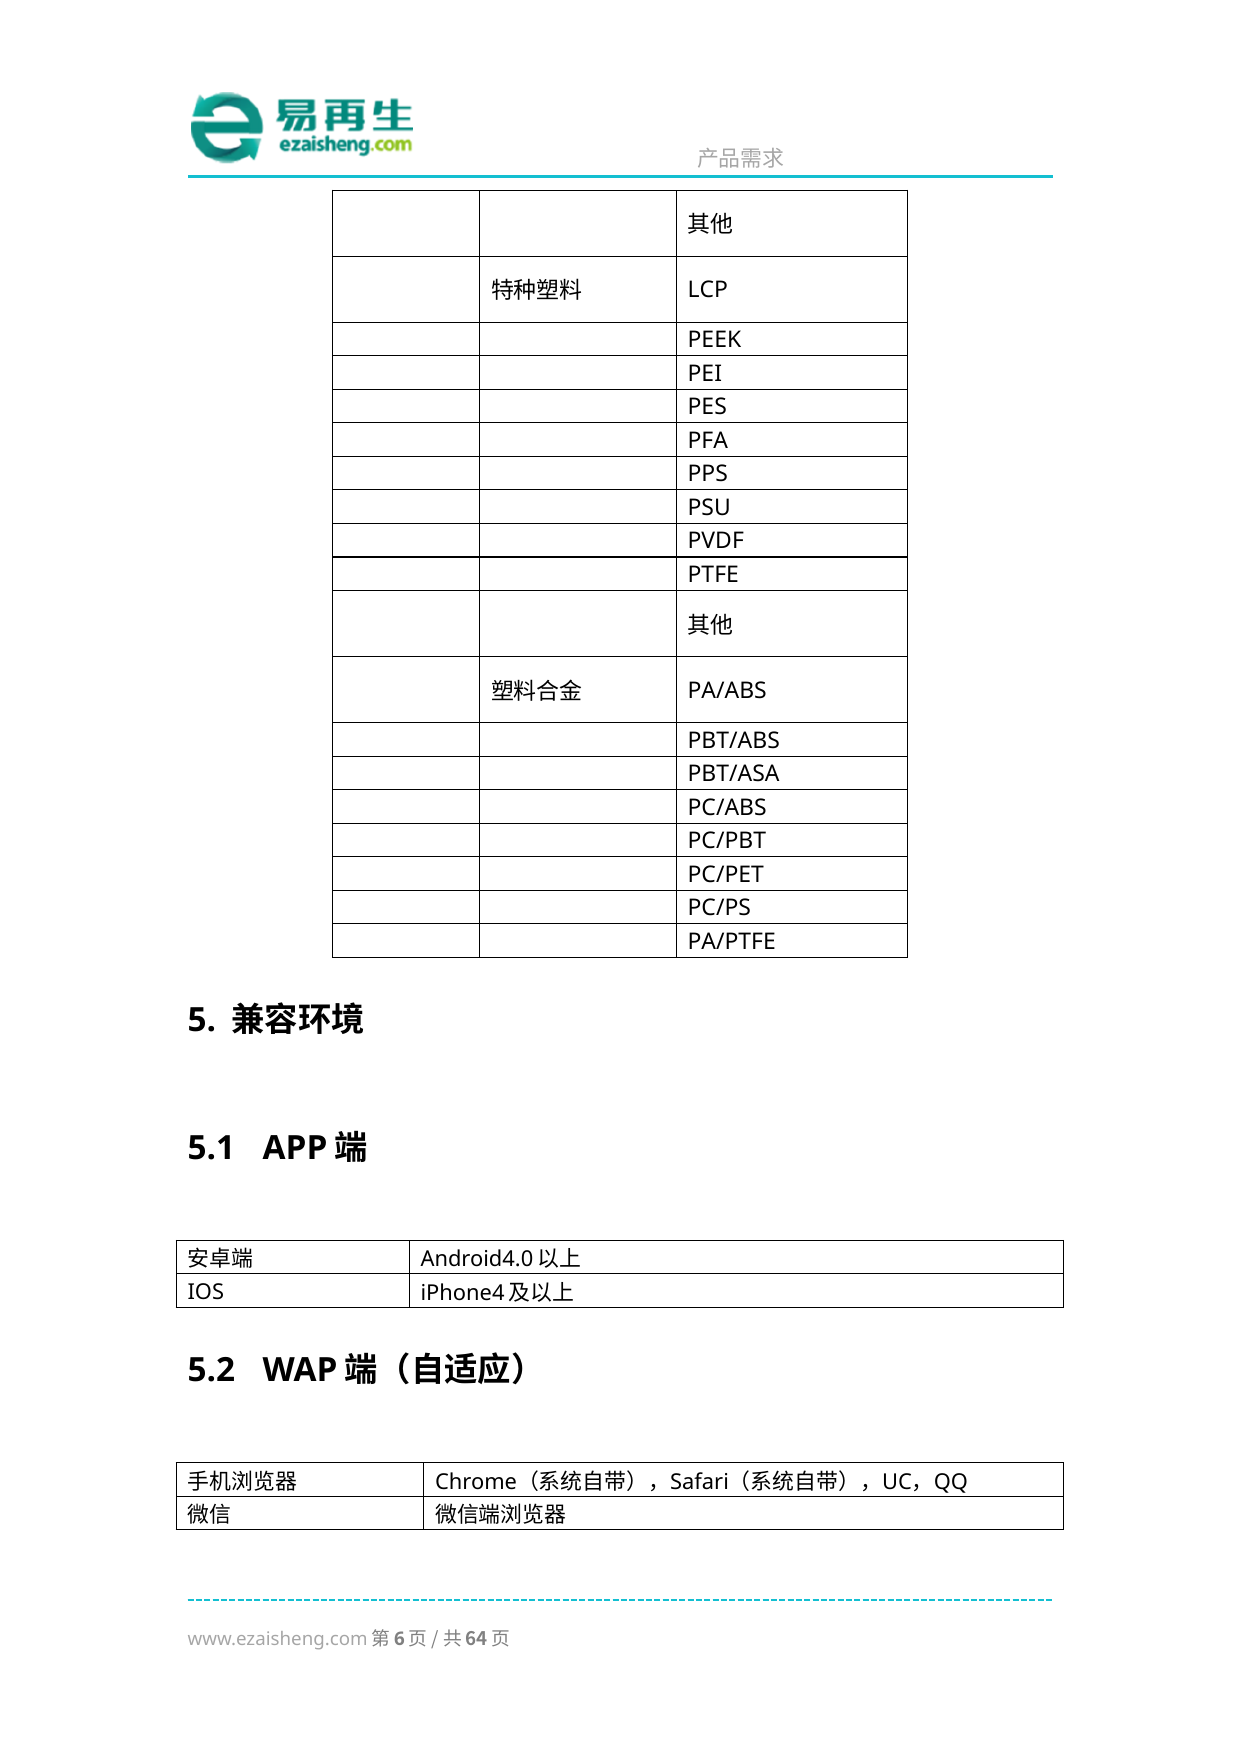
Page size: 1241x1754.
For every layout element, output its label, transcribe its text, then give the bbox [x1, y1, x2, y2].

table_cell [480, 356, 676, 389]
table_cell [333, 457, 479, 489]
table_cell PBT/ABS [677, 723, 907, 756]
table_cell [333, 423, 479, 456]
subtitle 兼容环境 [187, 985, 1053, 1050]
table_cell PC/PET [677, 857, 907, 890]
table_cell PEEK [677, 323, 907, 355]
table_cell [333, 924, 479, 957]
table_cell PC/PBT [677, 824, 907, 856]
table_cell 微信 [177, 1497, 423, 1529]
table_cell [480, 524, 676, 556]
table_cell PES [677, 390, 907, 422]
table_header Chrome（系统自带），Safari（系统自带），UC，QQ [424, 1463, 1063, 1496]
table_cell PA/PTFE [677, 924, 907, 957]
table_cell [333, 723, 479, 756]
subtitle WAP端（自适应） [187, 1335, 1053, 1400]
table_cell [333, 356, 479, 389]
table_header 手机浏览器 [177, 1463, 423, 1496]
table_cell [480, 490, 676, 523]
table_cell [333, 857, 479, 890]
table_cell [480, 591, 676, 656]
table_cell iPhone4及以上 [410, 1274, 1063, 1307]
table_cell [333, 790, 479, 823]
table_cell [480, 390, 676, 422]
table_cell PEI [677, 356, 907, 389]
table_cell [333, 891, 479, 923]
table_cell PC/ABS [677, 790, 907, 823]
table_cell 微信端浏览器 [424, 1497, 1063, 1529]
table_cell PSU [677, 490, 907, 523]
picture [187, 88, 418, 167]
table_cell [480, 723, 676, 756]
table_cell [480, 558, 676, 590]
table_cell PTFE [677, 558, 907, 590]
table_cell [480, 824, 676, 856]
table_cell [333, 558, 479, 590]
table_cell PPS [677, 457, 907, 489]
table_cell [480, 191, 676, 256]
subtitle APP端 [187, 1112, 1053, 1177]
table_cell PFA [677, 423, 907, 456]
table_cell [480, 924, 676, 957]
table_cell [480, 891, 676, 923]
table_cell [333, 824, 479, 856]
table_cell 其他 [677, 591, 907, 656]
table_cell [333, 524, 479, 556]
table_cell 特种塑料 [480, 257, 676, 322]
table_cell [480, 790, 676, 823]
table_cell [480, 457, 676, 489]
table_cell LCP [677, 257, 907, 322]
table_cell [333, 191, 479, 256]
table_cell 其他 [677, 191, 907, 256]
table_header Android4.0以上 [410, 1241, 1063, 1273]
table_cell [333, 490, 479, 523]
table_cell [333, 657, 479, 722]
table_cell [480, 423, 676, 456]
table_cell PVDF [677, 524, 907, 556]
table_cell [333, 257, 479, 322]
table_cell IOS [177, 1274, 409, 1307]
table_cell [333, 390, 479, 422]
table_header 安卓端 [177, 1241, 409, 1273]
table_cell [480, 323, 676, 355]
table_cell PBT/ASA [677, 757, 907, 789]
table_cell [480, 857, 676, 890]
table_cell PA/ABS [677, 657, 907, 722]
table_cell 塑料合金 [480, 657, 676, 722]
table_cell PC/PS [677, 891, 907, 923]
table_cell [333, 591, 479, 656]
table_cell [480, 757, 676, 789]
table_cell [333, 757, 479, 789]
table_cell [333, 323, 479, 355]
